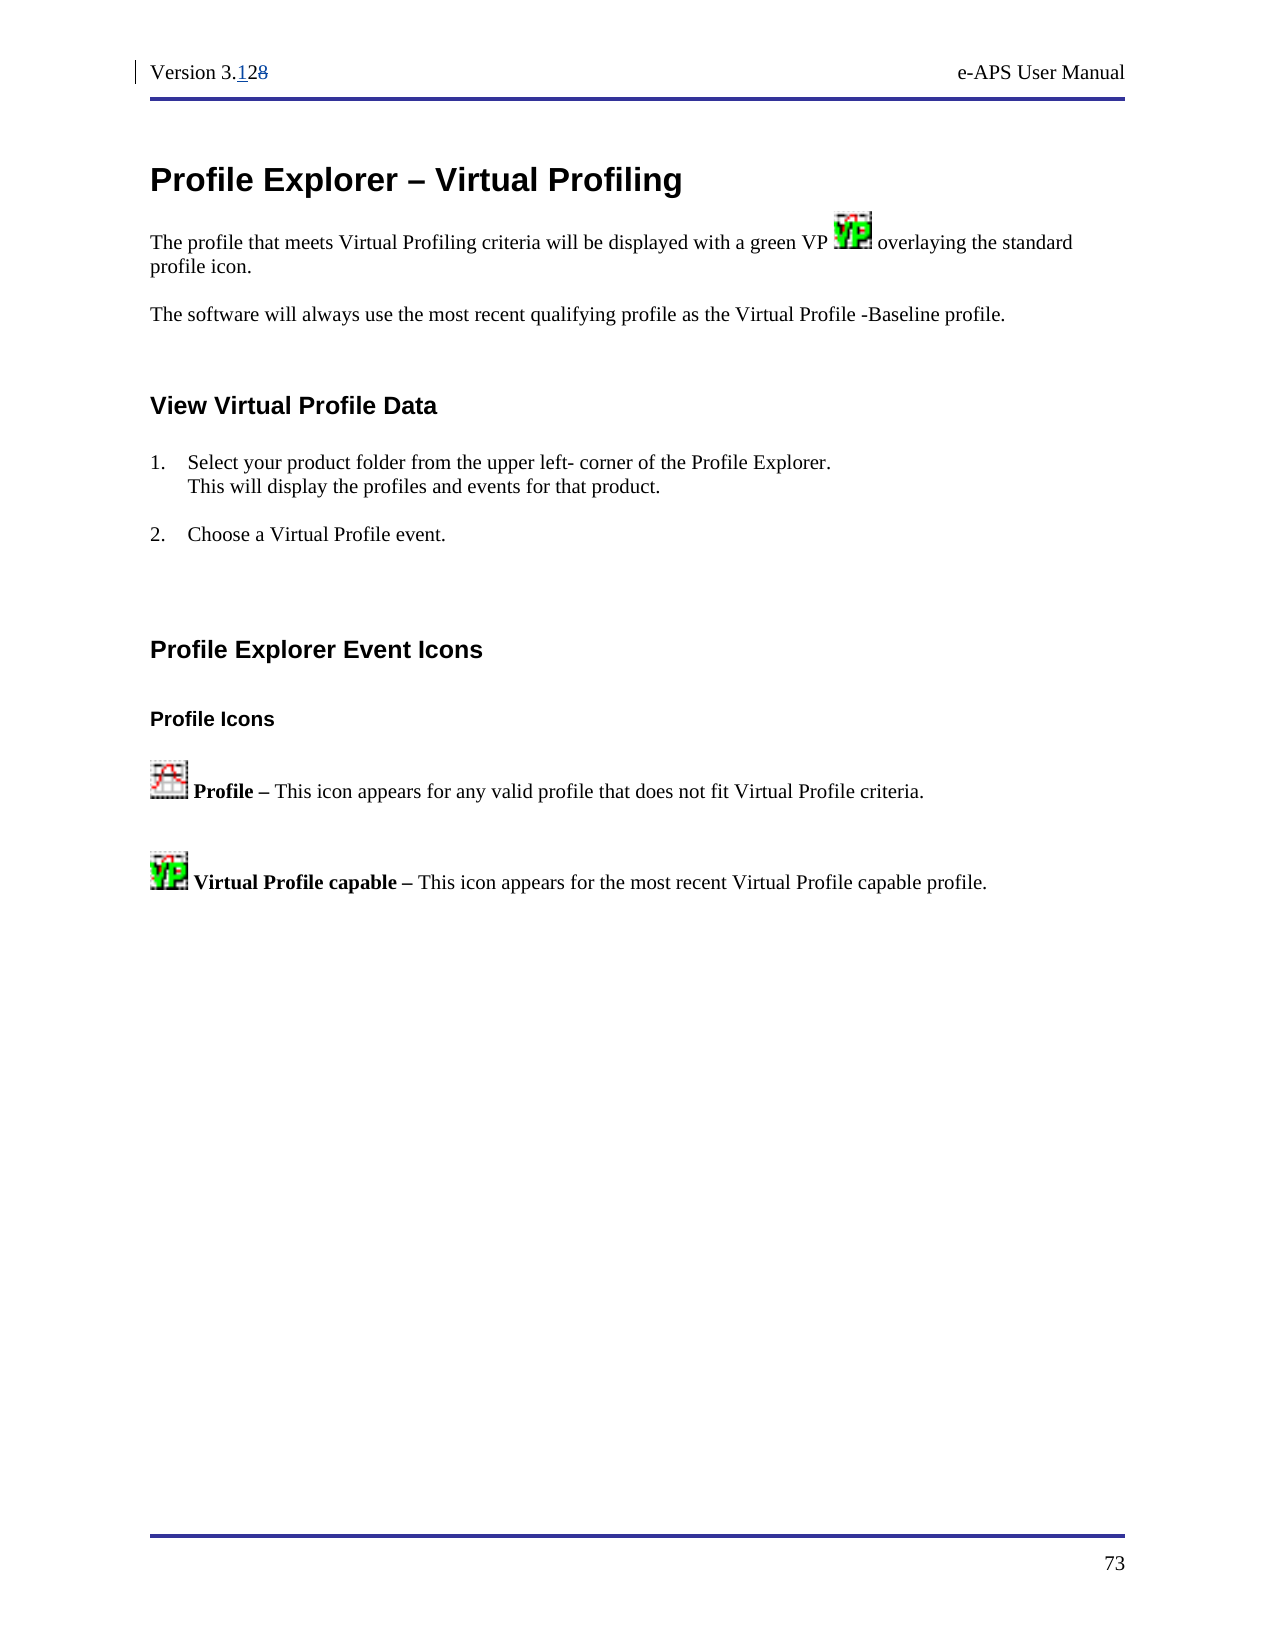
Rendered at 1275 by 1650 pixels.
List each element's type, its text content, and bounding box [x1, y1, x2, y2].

subtitle Profile Explorer – Virtual Profiling [150, 160, 1125, 198]
subtitle View Virtual Profile Data [150, 391, 1125, 419]
text The profile that meets Virtual Profiling criteria will be displayed with a green VP overlaying the standard profile icon. [150, 211, 1125, 278]
list Profile – This icon appears for any valid profile that does not fit Virtual Profile criteria. [150, 761, 1125, 803]
text This will display the profiles and events for that product. [187, 474, 1125, 498]
list Choose a Virtual Profile event. [150, 522, 1125, 546]
list Virtual Profile capable – This icon appears for the most recent Virtual Profile capable profile. [150, 851, 1125, 894]
text The software will always use the most recent qualifying profile as the Virtual Profile -Baseline profile. [150, 302, 1125, 326]
list Select your product folder from the upper left- corner of the Profile Explorer. [150, 450, 1125, 474]
subtitle Profile Icons [150, 706, 1125, 730]
subtitle Profile Explorer Event Icons [150, 635, 1125, 663]
